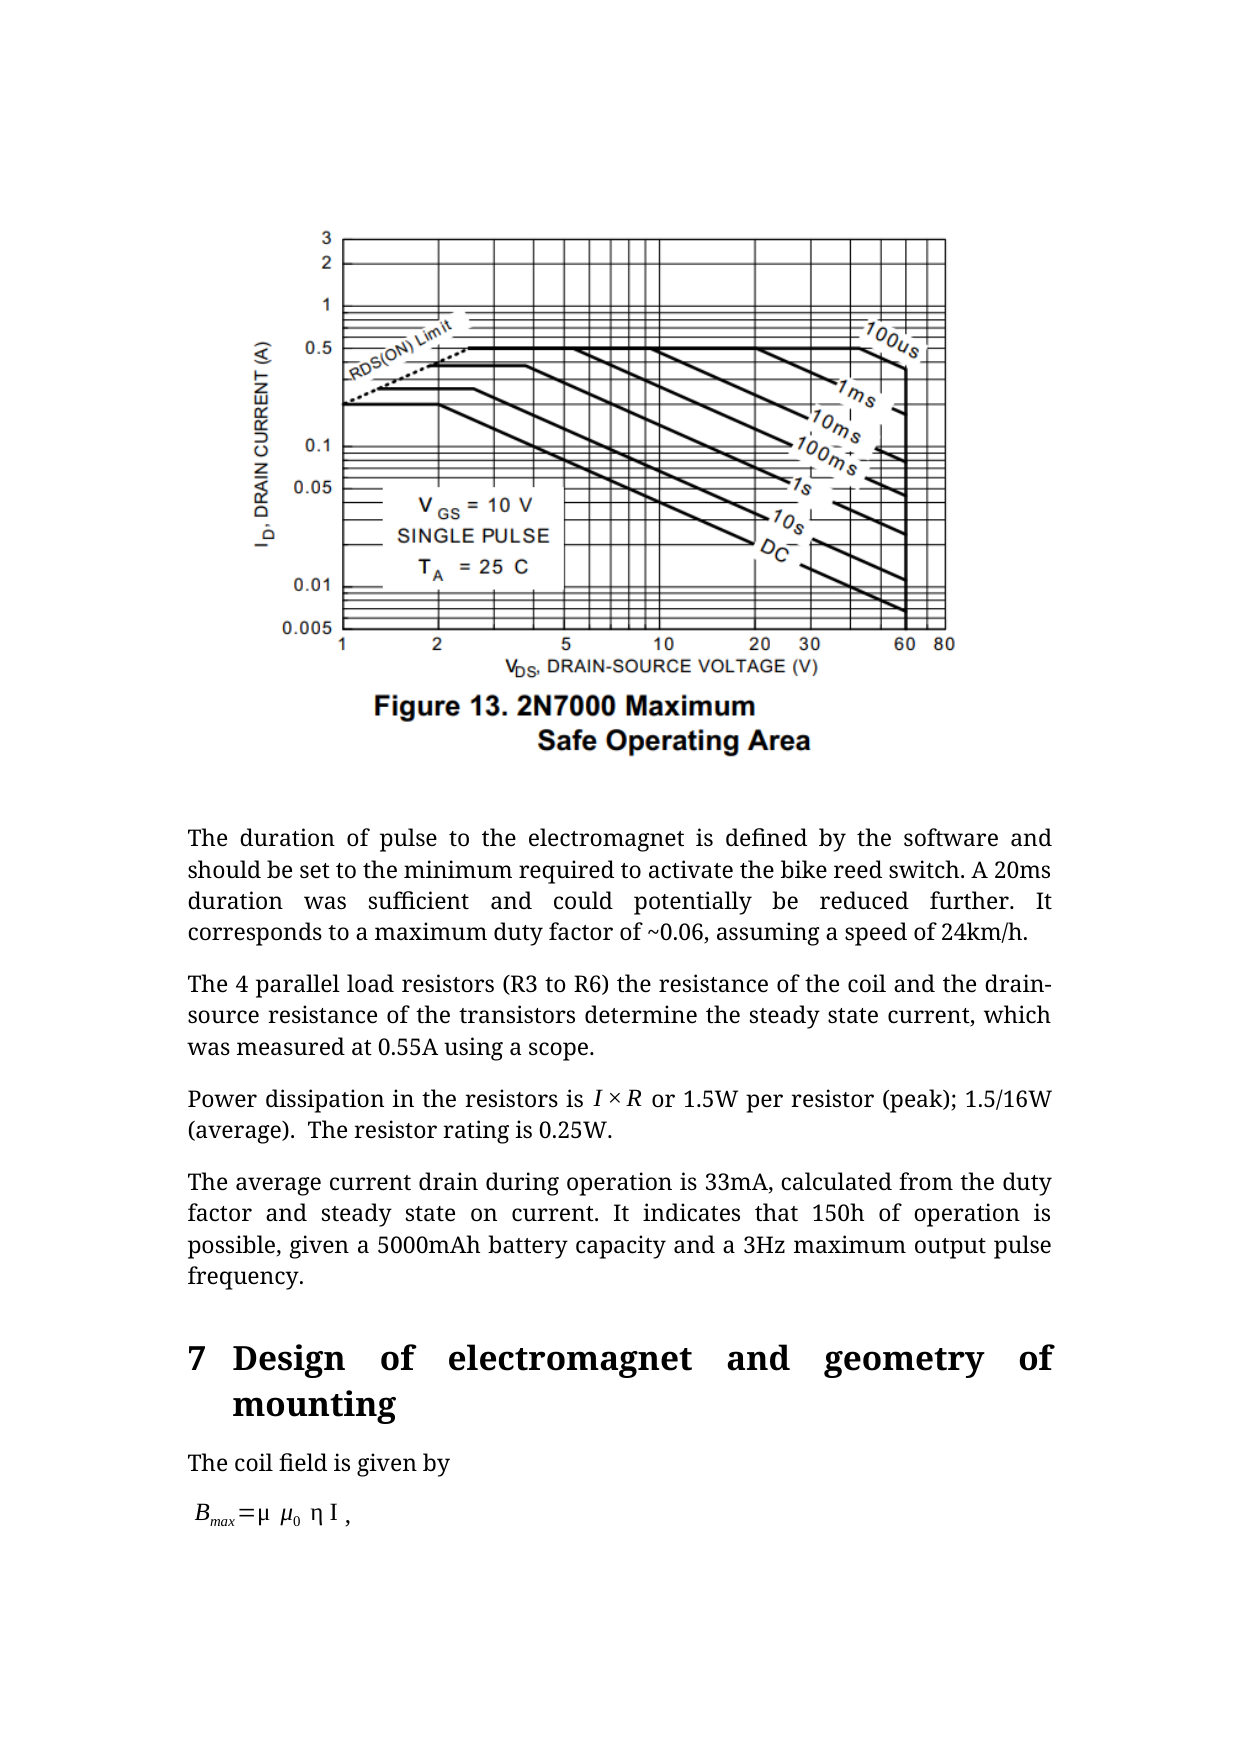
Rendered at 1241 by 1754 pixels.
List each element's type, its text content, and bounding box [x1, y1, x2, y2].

text Power dissipation in the resistors is or 1.5W per resistor (peak); 1.5/16W (average). The resistor rating is 0.25W. [187, 1083, 1053, 1145]
text , [187, 1499, 1053, 1530]
subtitle Design of electromagnet and geometry of mounting [187, 1335, 1053, 1426]
picture [187, 150, 1052, 802]
text The coil field is given by [187, 1447, 1053, 1478]
text The 4 parallel load resistors (R3 to R6) the resistance of the coil and the drain-source resistance of the transistors determine the steady state current, which was measured at 0.55A using a scope. [187, 968, 1053, 1062]
text The average current drain during operation is 33mA, calculated from the duty factor and steady state on current. It indicates that 150h of operation is possible, given a 5000mAh battery capacity and a 3Hz maximum output pulse frequency. [187, 1166, 1053, 1291]
text The duration of pulse to the electromagnet is defined by the software and should be set to the minimum required to activate the bike reed switch. A 20ms duration was sufficient and could potentially be reduced further. It corresponds to a maximum duty factor of ~0.06, assuming a speed of 24km/h. [187, 822, 1053, 947]
